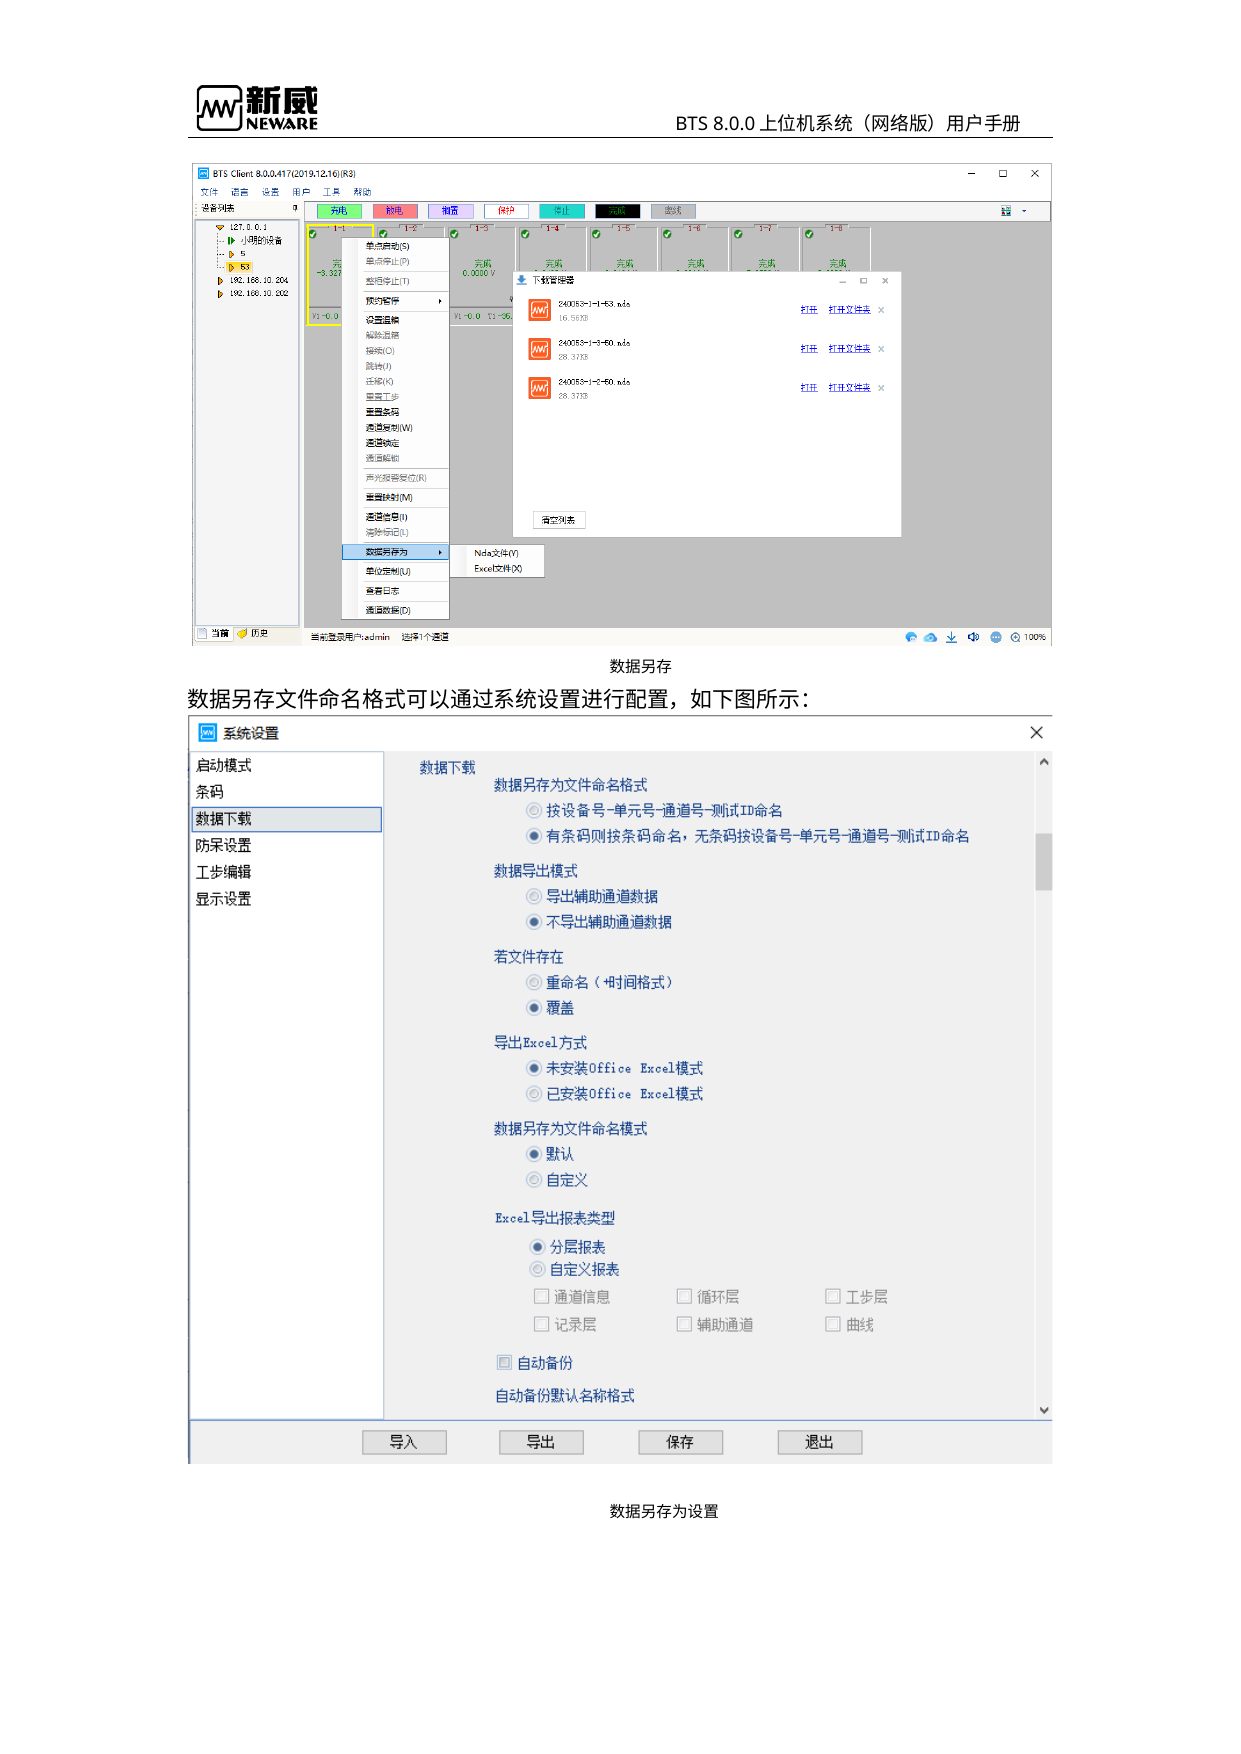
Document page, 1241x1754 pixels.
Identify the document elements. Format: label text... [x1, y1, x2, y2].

picture [187, 714, 1053, 1464]
picture [188, 162, 1052, 648]
text 数据另存为设置 [187, 1494, 1053, 1527]
text 数据另存文件命名格式可以通过系统设置进行配置，如下图所示： [187, 682, 1053, 714]
picture [196, 85, 318, 131]
text 数据另存 [187, 649, 1053, 682]
